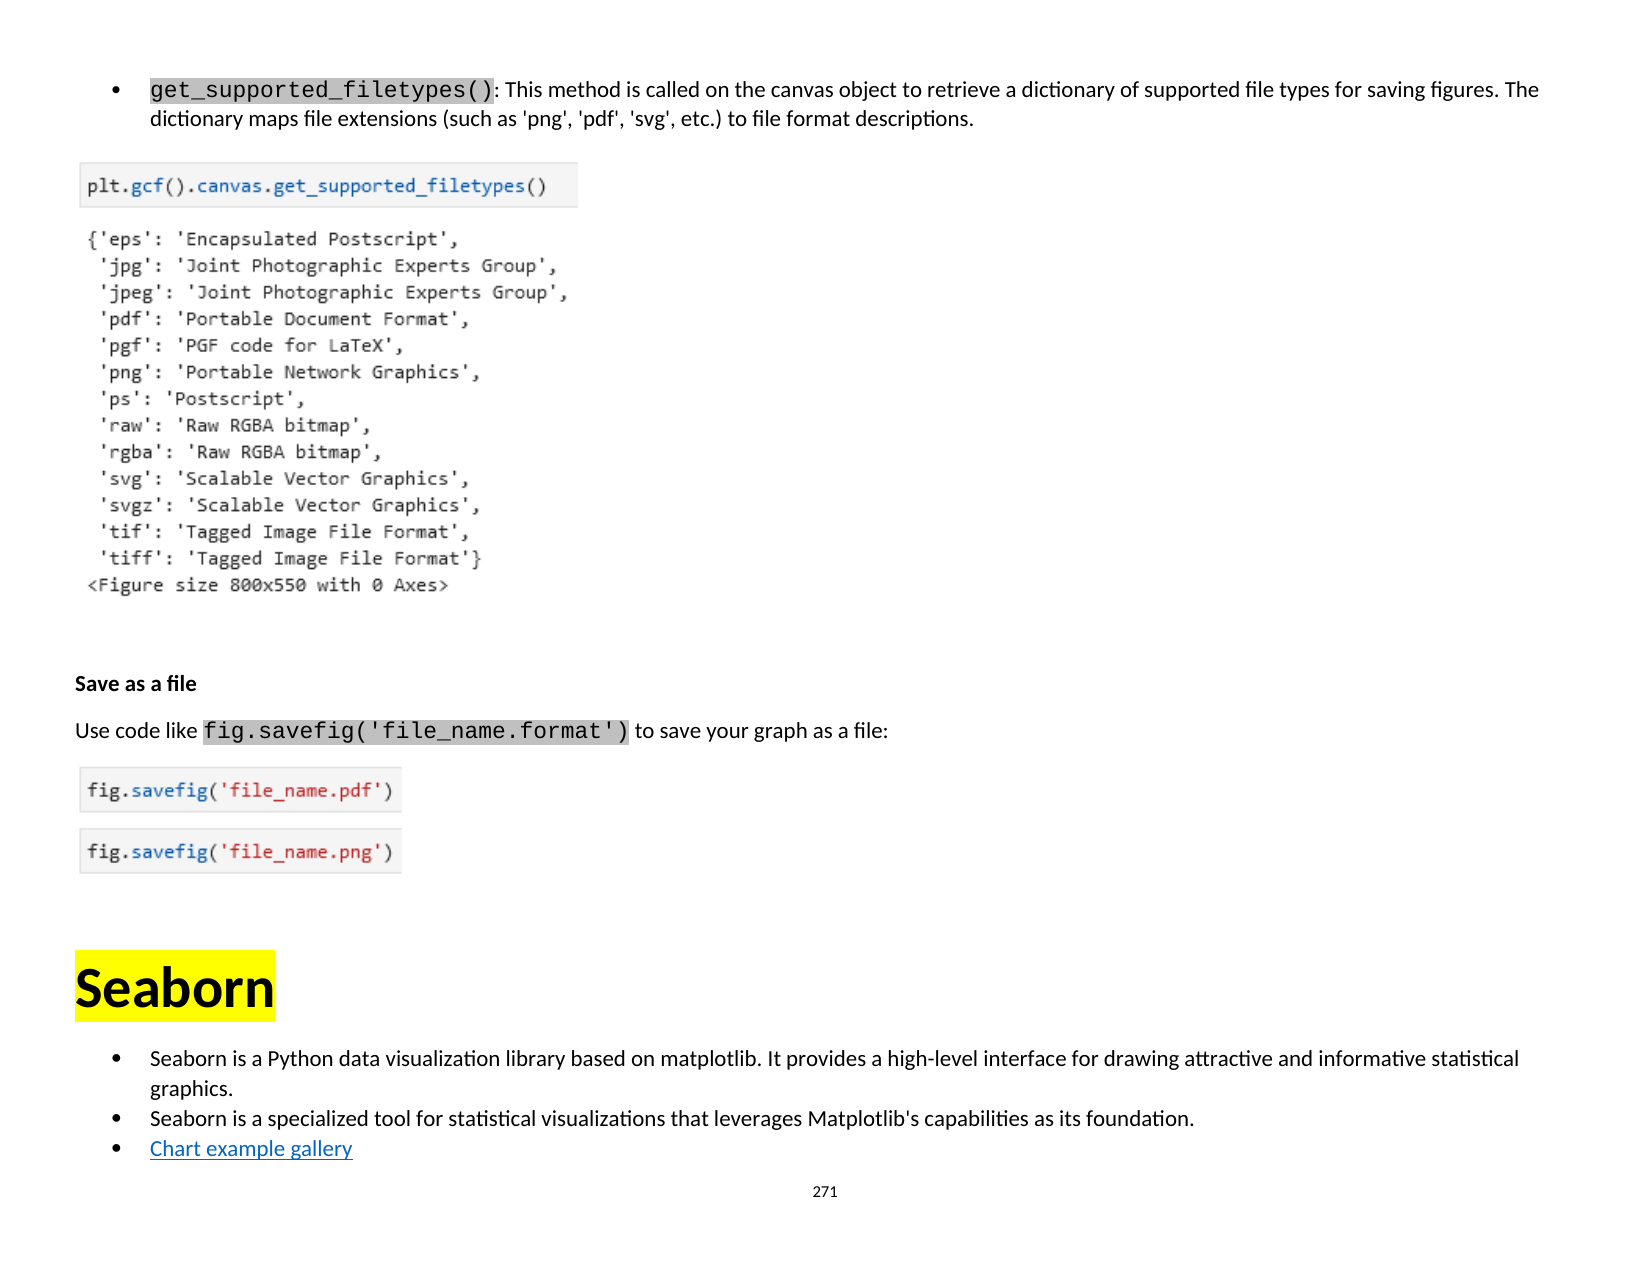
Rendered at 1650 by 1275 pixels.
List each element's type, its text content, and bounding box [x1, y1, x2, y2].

text Save as a file [75, 728, 1575, 756]
list Seaborn is a Python data visualization library based on matplotlib. It provides a high-level interface for drawing attractive and informative statistical graphics. [112, 1102, 1575, 1161]
list canvas: The canvas attribute represents the drawing area or surface of the figure. [112, 75, 1575, 104]
text Use code like fig.savefig('file_name.format') to save your graph as a file: [75, 774, 1575, 804]
picture [75, 219, 579, 662]
list get_supported_filetypes(): This method is called on the canvas object to retrieve a dictionary of supported file types for saving figures. The dictionary maps file extensions (such as 'png', 'pdf', 'svg', etc.) to file format descriptions. [112, 133, 1575, 191]
picture [75, 822, 402, 943]
text Seaborn [275, 1009, 1575, 1080]
